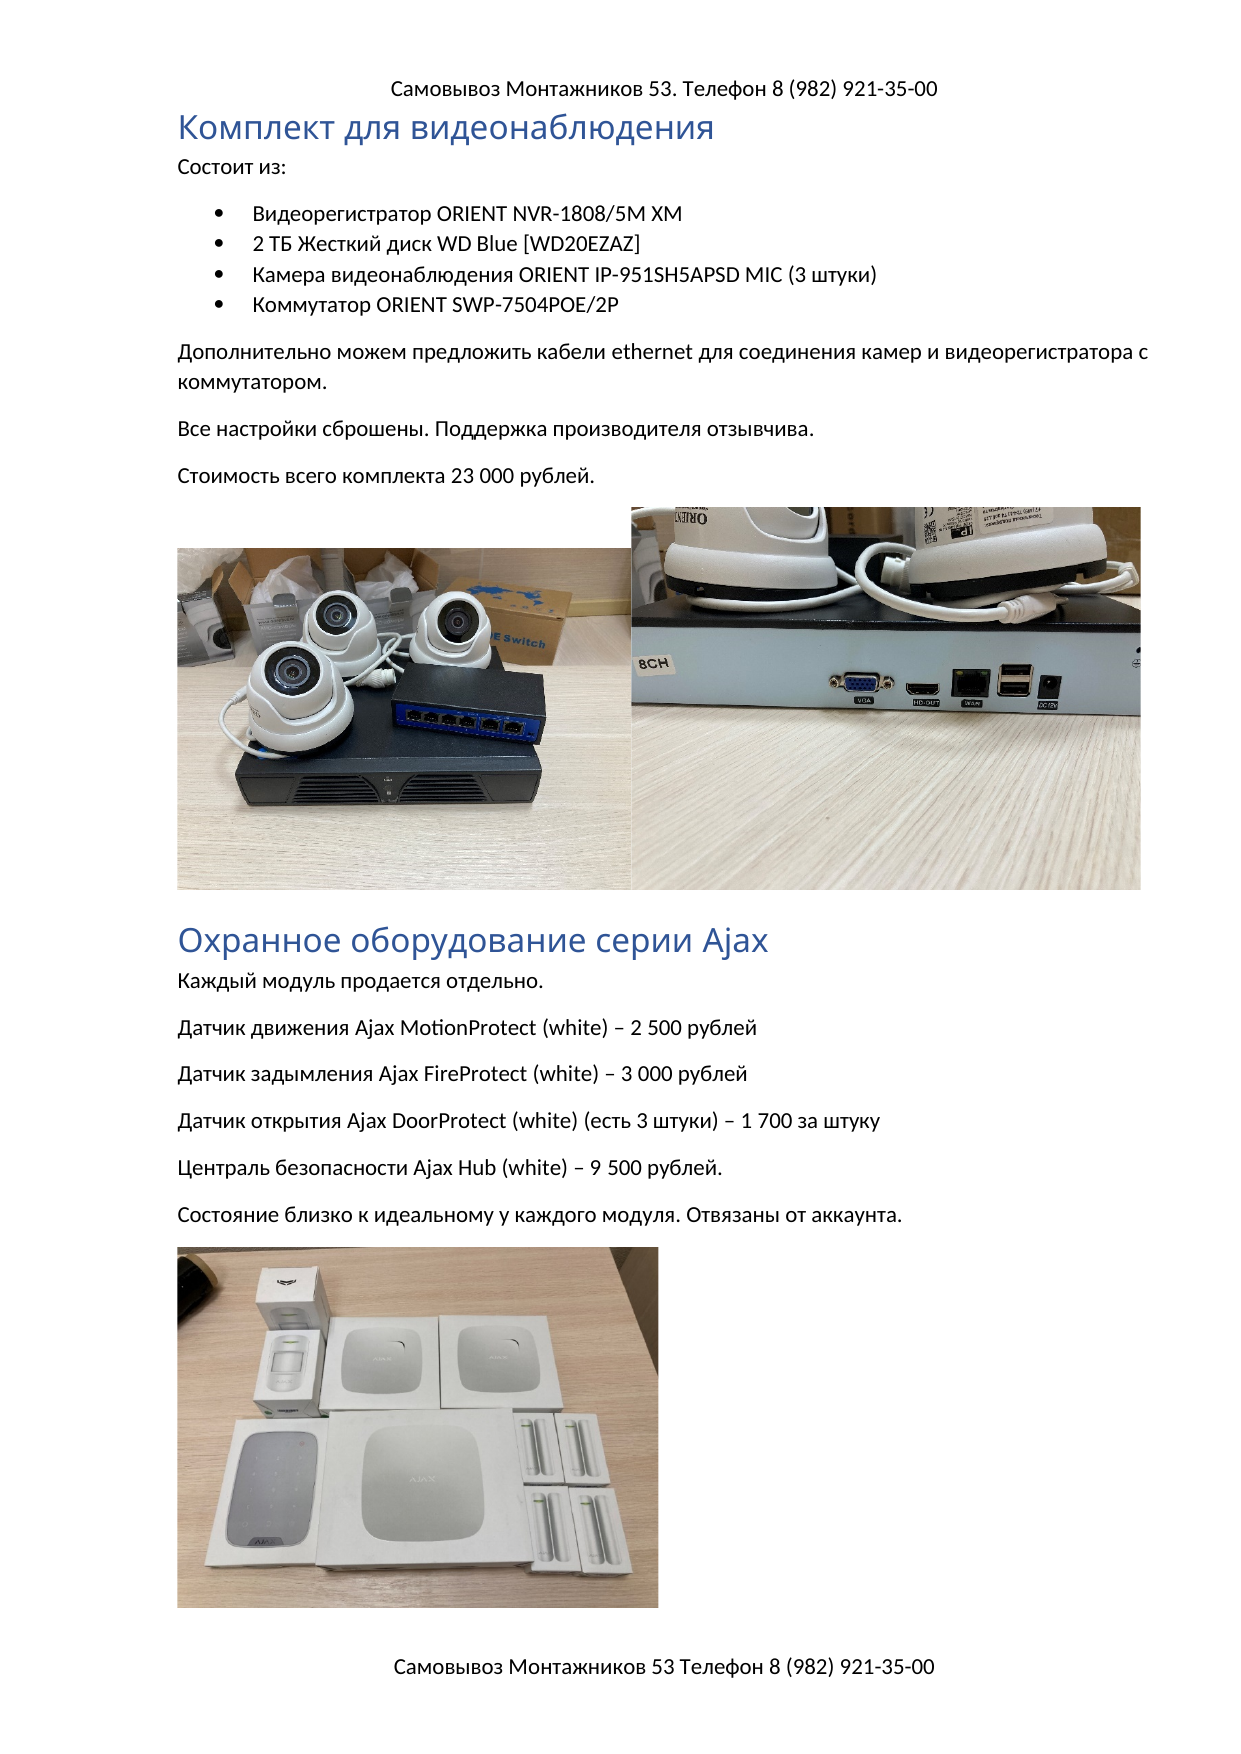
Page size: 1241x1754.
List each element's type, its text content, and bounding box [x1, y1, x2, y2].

text Стоимость всего комплекта 23 000 рублей. [177, 461, 1152, 489]
text Состоит из: [177, 152, 1152, 180]
text Централь безопасности Ajax Hub (white) – 9 500 рублей. [177, 1153, 1152, 1181]
list 2 ТБ Жесткий диск WD Blue [WD20EZAZ] [215, 229, 1152, 257]
list Видеорегистратор ORIENT NVR-1808/5M XM [215, 199, 1152, 227]
subtitle Комплект для видеонаблюдения [177, 103, 1152, 149]
list Коммутатор ORIENT SWP-7504POE/2P [215, 290, 1152, 318]
text Датчик задымления Ajax FireProtect (white) – 3 000 рублей [177, 1059, 1152, 1087]
text Датчик открытия Ajax DoorProtect (white) (есть 3 штуки) – 1 700 за штуку [177, 1106, 1152, 1134]
text Датчик движения Ajax MotionProtect (white) – 2 500 рублей [177, 1013, 1152, 1041]
picture [177, 507, 1141, 890]
text Состояние близко к идеальному у каждого модуля. Отвязаны от аккаунта. [177, 1200, 1152, 1228]
text Каждый модуль продается отдельно. [177, 966, 1152, 994]
subtitle Охранное оборудование серии Ajax [177, 917, 1152, 962]
list Камера видеонаблюдения ORIENT IP-951SH5APSD MIC (3 штуки) [215, 260, 1152, 288]
text Дополнительно можем предложить кабели ethernet для соединения камер и видеорегистратора с коммутатором. [177, 337, 1152, 395]
text Все настройки сброшены. Поддержка производителя отзывчива. [177, 414, 1152, 442]
picture [177, 1247, 659, 1608]
